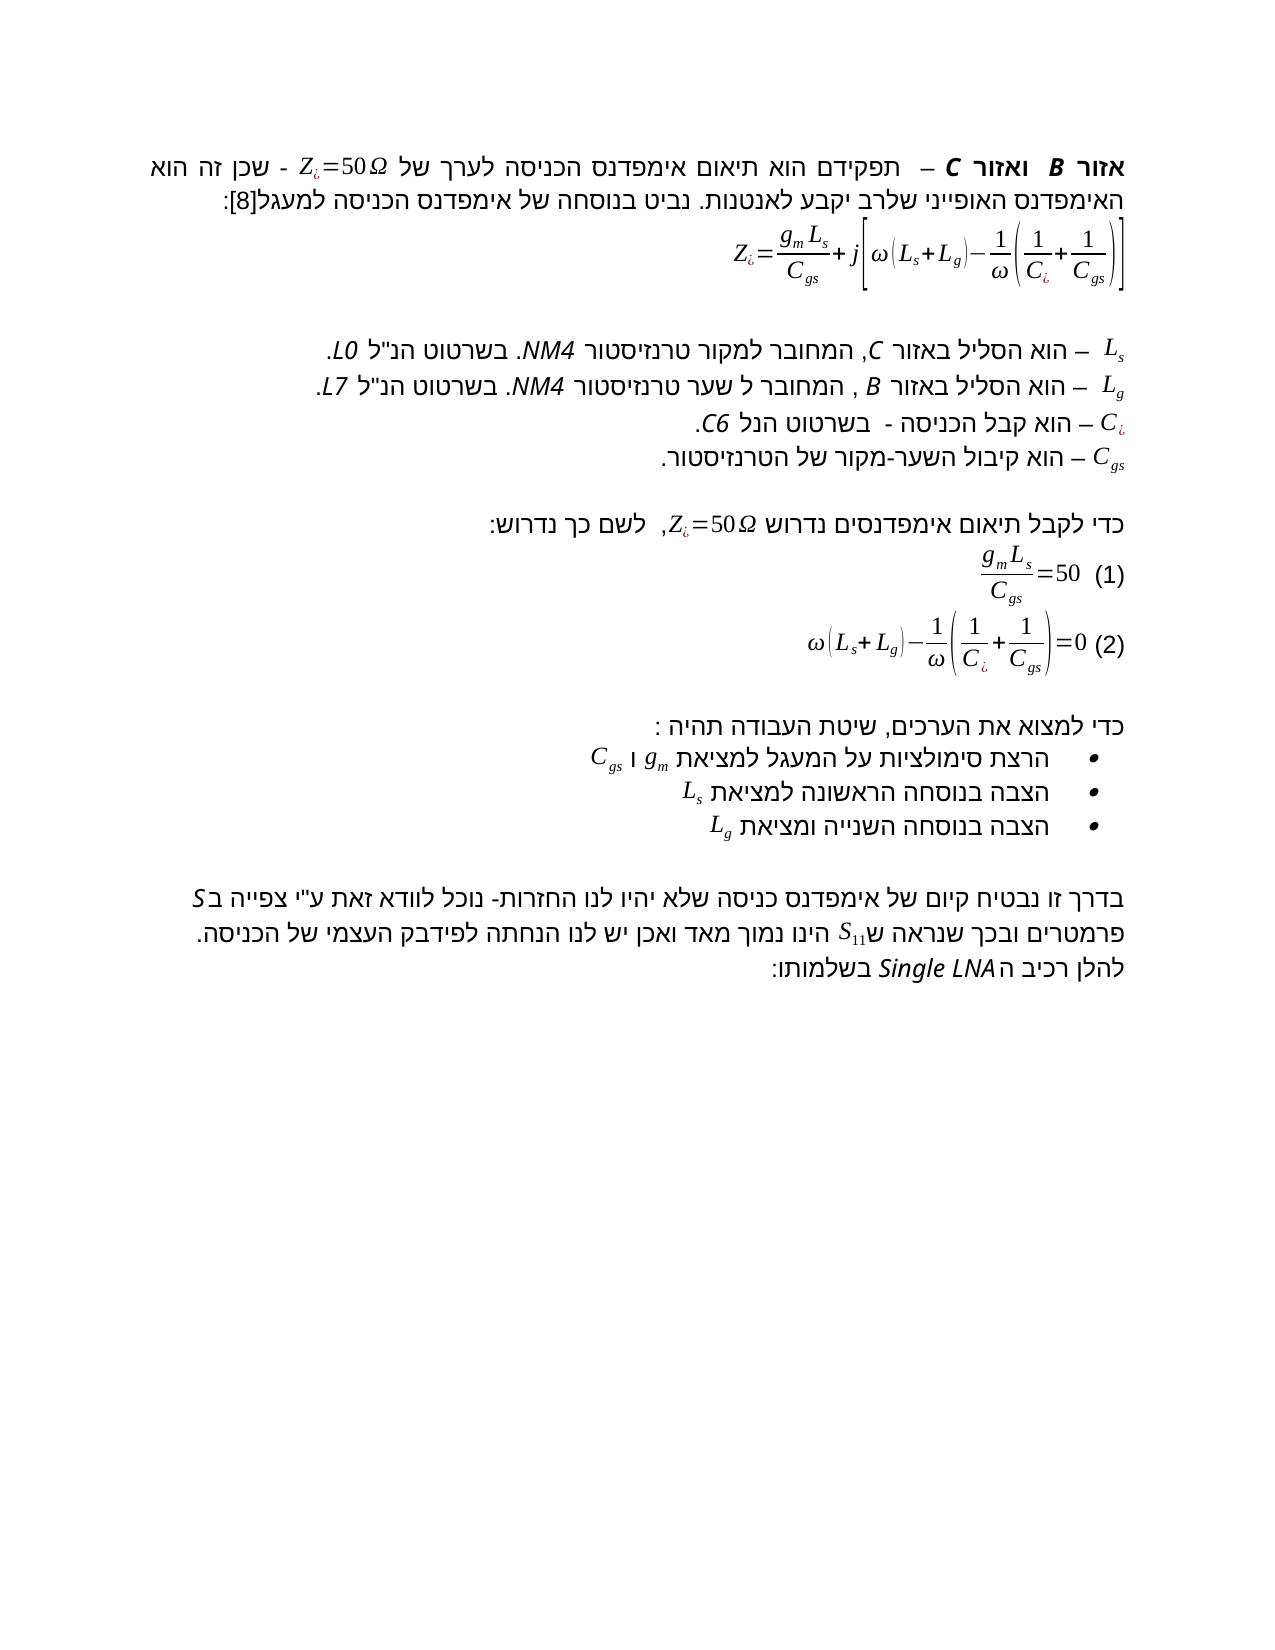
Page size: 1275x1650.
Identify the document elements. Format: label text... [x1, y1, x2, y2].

text כדי לקבל תיאום אימפדנסים נדרוש , לשם כך נדרוש: (1) (2) [150, 510, 1125, 679]
text אזור B ואזור C – תפקידם הוא תיאום אימפדנס הכניסה לערך של - שכן זה הוא האימפדנס האופייני שלרב יקבע לאנטנות. נביט בנוסחה של אימפדנס הכניסה למעגל[8]: [150, 150, 1125, 215]
text כדי למצוא את הערכים, שיטת העבודה תהיה : [150, 681, 1125, 741]
list הצבה בנוסחה השנייה ומציאת [150, 811, 1087, 842]
list הצבה בנוסחה הראשונה למציאת [150, 777, 1087, 808]
text – הוא קבל הכניסה - בשרטוט הנל C6. [150, 406, 1125, 440]
list הרצת סימולציות על המעגל למציאת ו [150, 743, 1087, 774]
text – הוא הסליל באזור C, המחובר למקור טרנזיסטור NM4. בשרטוט הנ"ל L0. – הוא הסליל באזור B , המחובר ל שער טרנזיסטור NM4. בשרטוט הנ"ל L7. [150, 332, 1125, 403]
text להלן רכיב הSingle LNA בשלמותו: [150, 951, 1125, 985]
text בדרך זו נבטיח קיום של אימפדנס כניסה שלא יהיו לנו החזרות- נוכל לוודא זאת ע"י צפייה בS פרמטרים ובכך שנראה ש הינו נמוך מאד ואכן יש לנו הנחתה לפידבק העצמי של הכניסה. [150, 881, 1125, 949]
text – הוא קיבול השער-מקור של הטרנזיסטור. [150, 442, 1125, 507]
